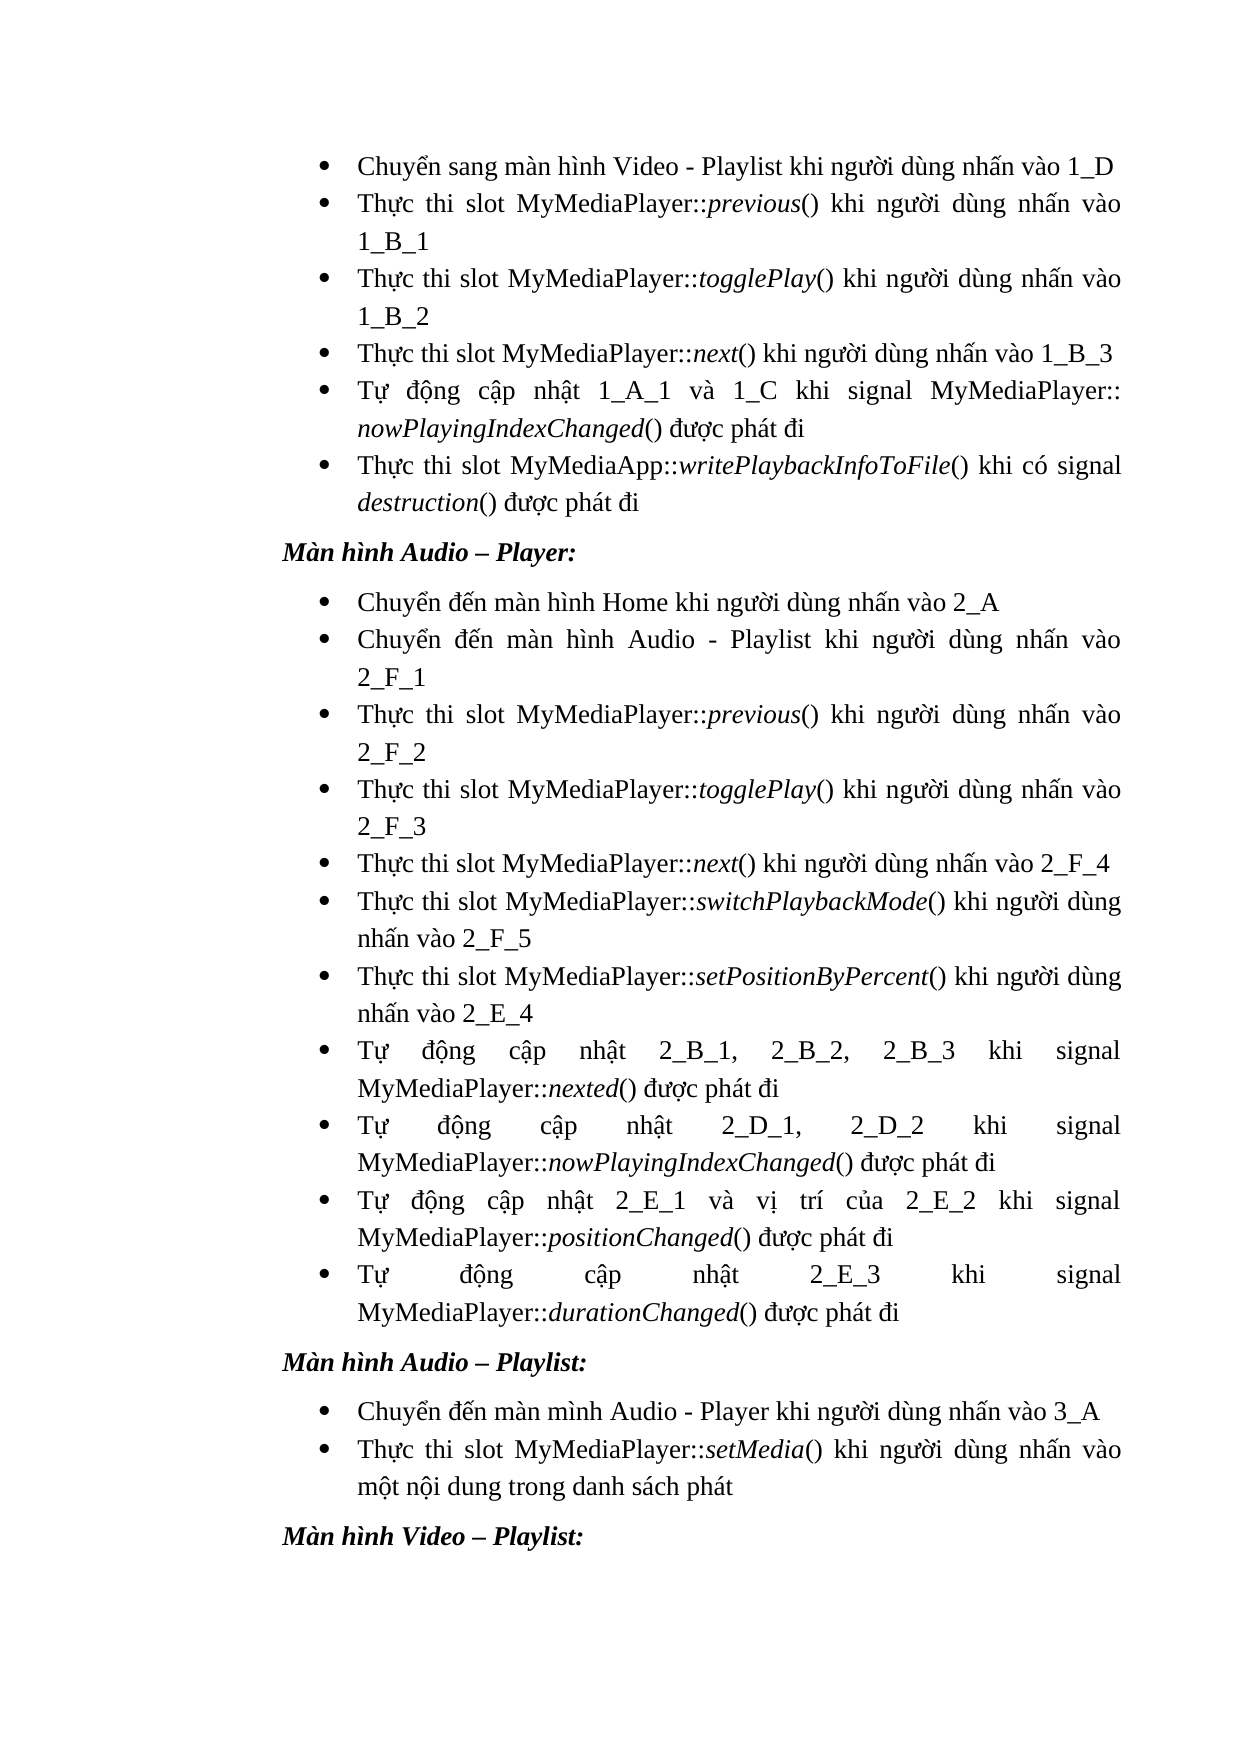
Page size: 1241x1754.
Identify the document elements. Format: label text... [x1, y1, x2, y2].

list Tự động cập nhật 2_D_1, 2_D_2 khi signal MyMediaPlayer::nowPlayingIndexChanged() được phát đi [319, 1109, 1122, 1178]
list Thực thi slot MyMediaPlayer::next() khi người dùng nhấn vào 2_F_4 [319, 848, 1122, 879]
list Chuyển đến màn mình Audio - Player khi người dùng nhấn vào 3_A [319, 1396, 1122, 1427]
list Thực thi slot MyMediaPlayer::togglePlay() khi người dùng nhấn vào 2_F_3 [319, 773, 1122, 841]
list Thực thi slot MyMediaPlayer::next() khi người dùng nhấn vào 1_B_3 [319, 337, 1122, 368]
list Chuyển sang màn hình Video - Playlist khi người dùng nhấn vào 1_D [319, 150, 1122, 181]
list Thực thi slot MyMediaPlayer::setPositionByPercent() khi người dùng nhấn vào 2_E_4 [319, 960, 1122, 1028]
list Thực thi slot MyMediaPlayer::switchPlaybackMode() khi người dùng nhấn vào 2_F_5 [319, 885, 1122, 954]
list Tự động cập nhật 2_B_1, 2_B_2, 2_B_3 khi signal MyMediaPlayer::nexted() được phát đi [319, 1034, 1122, 1103]
list Tự động cập nhật 2_E_1 và vị trí của 2_E_2 khi signal MyMediaPlayer::positionChanged() được phát đi [319, 1184, 1122, 1252]
text Màn hình Audio – Playlist: [207, 1346, 1122, 1377]
list Chuyển đến màn hình Home khi người dùng nhấn vào 2_A [319, 586, 1122, 617]
list Tự động cập nhật 1_A_1 và 1_C khi signal MyMediaPlayer:: nowPlayingIndexChanged() được phát đi [319, 374, 1122, 443]
list Thực thi slot MyMediaPlayer::previous() khi người dùng nhấn vào 2_F_2 [319, 698, 1122, 767]
text Màn hình Video – Playlist: [207, 1520, 1122, 1551]
list Thực thi slot MyMediaApp::writePlaybackInfoToFile() khi có signal destruction() được phát đi [319, 449, 1122, 518]
list Chuyển đến màn hình Audio - Playlist khi người dùng nhấn vào 2_F_1 [319, 623, 1122, 692]
list Thực thi slot MyMediaPlayer::togglePlay() khi người dùng nhấn vào 1_B_2 [319, 262, 1122, 331]
text Màn hình Audio – Player: [207, 536, 1122, 567]
list Thực thi slot MyMediaPlayer::setMedia() khi người dùng nhấn vào một nội dung trong danh sách phát [319, 1433, 1122, 1502]
list Tự động cập nhật 2_E_3 khi signal MyMediaPlayer::durationChanged() được phát đi [319, 1258, 1122, 1327]
list Thực thi slot MyMediaPlayer::previous() khi người dùng nhấn vào 1_B_1 [319, 187, 1122, 256]
